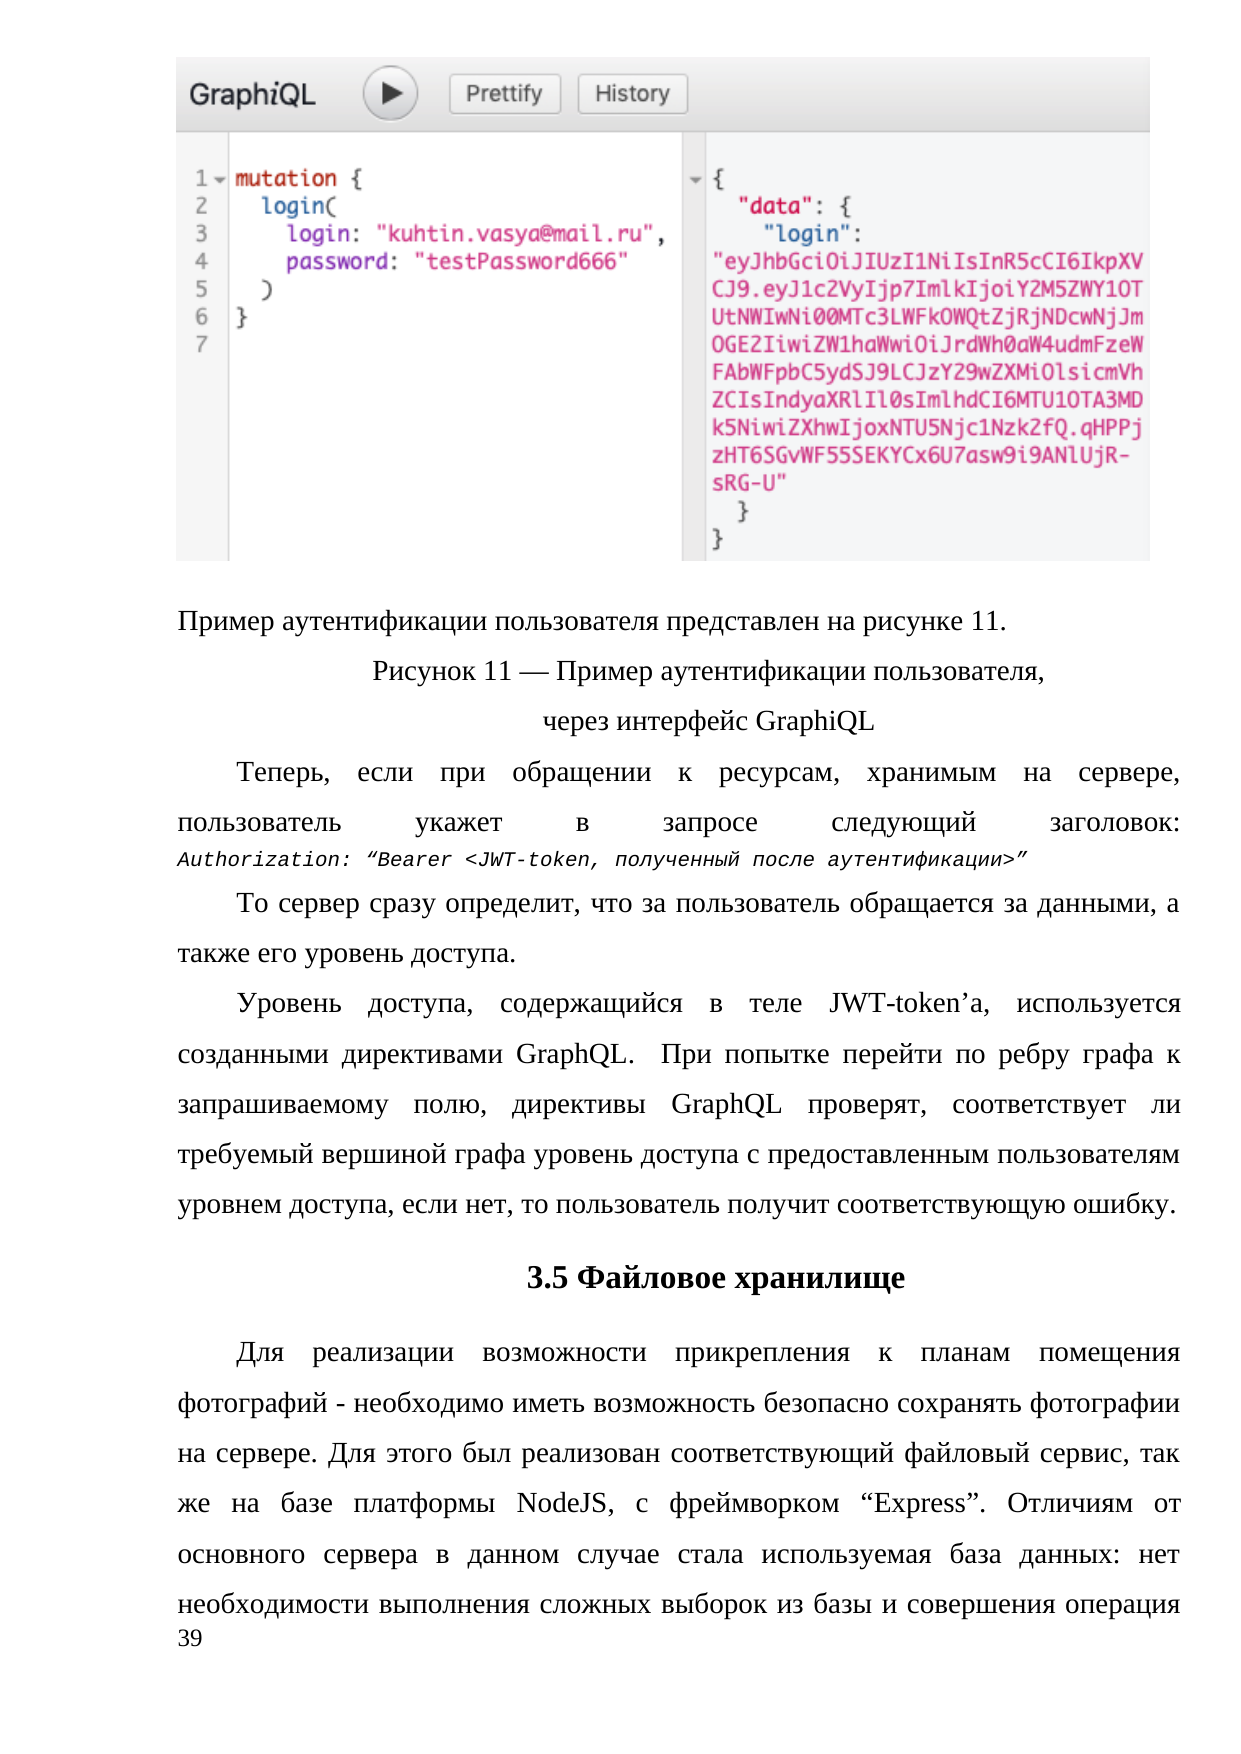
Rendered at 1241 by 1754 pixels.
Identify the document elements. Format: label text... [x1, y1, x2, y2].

text Уровень доступа, содержащийся в теле JWT-token’a, используется созданными директивами GraphQL. При попытке перейти по ребру графа к запрашиваемому полю, директивы GraphQL проверят, соответствует ли требуемый вершиной графа уровень доступа с предоставленным пользователям уровнем доступа, если нет, то пользователь получит соответствующую ошибку. [177, 985, 1181, 1220]
text через интерфейс GraphiQL [177, 703, 1181, 737]
text Рисунок 11 — Пример аутентификации пользователя, [177, 653, 1181, 687]
subtitle 3.5 Файловое хранилище [251, 1258, 1181, 1296]
text Теперь, если при обращении к ресурсам, хранимым на сервере, пользователь укажет в запросе следующий заголовок: Authorization: “Bearer <JWT-token, полученный после аутентификации>” [177, 754, 1181, 873]
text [177, 1334, 1181, 1619]
picture [176, 57, 1150, 561]
text То сервер сразу определит, что за пользователь обращается за данными, а также его уровень доступа. [177, 885, 1181, 969]
